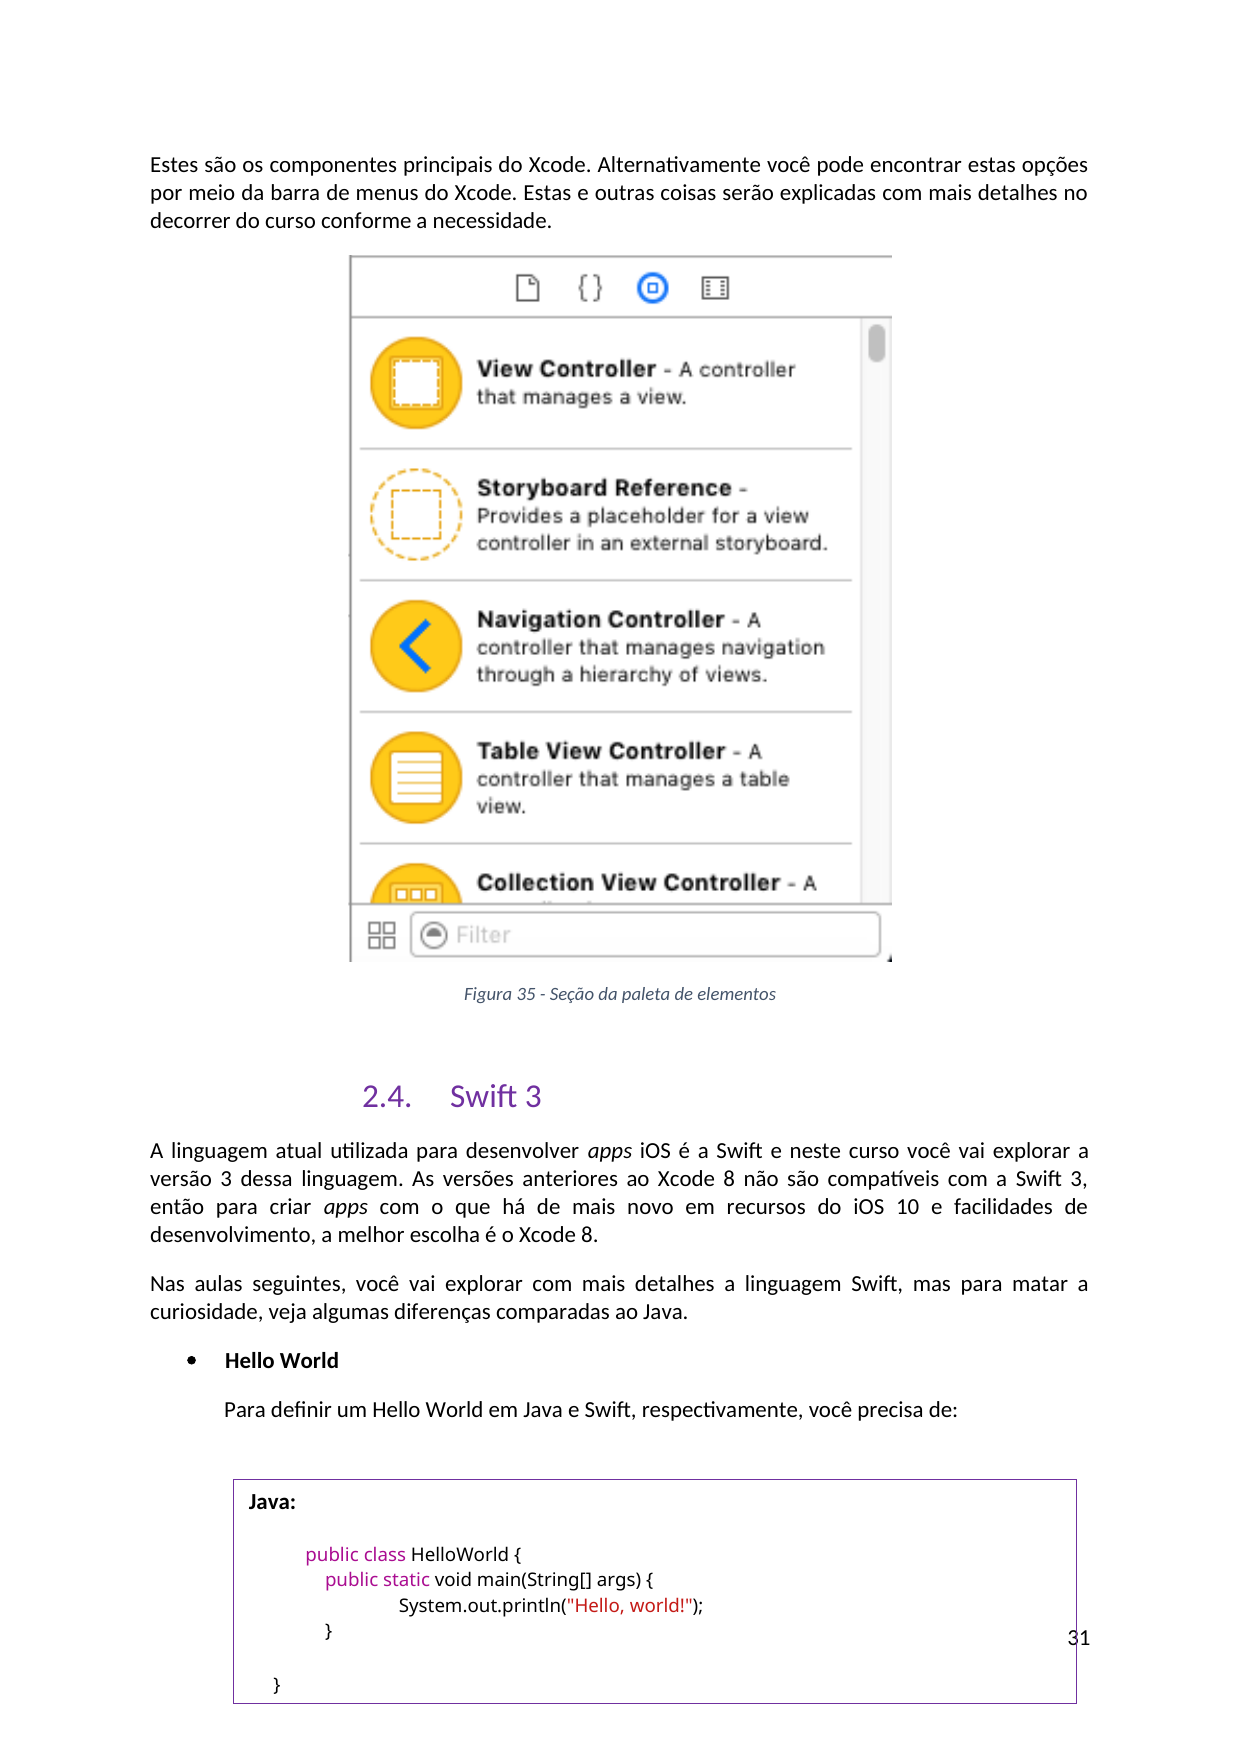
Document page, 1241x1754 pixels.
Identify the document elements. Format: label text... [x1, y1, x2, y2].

text Estes são os componentes principais do Xcode. Alternativamente você pode encontrar estas opções por meio da barra de menus do Xcode. Estas e outras coisas serão explicadas com mais detalhes no decorrer do curso conforme a necessidade. [150, 150, 1090, 234]
text Nas aulas seguintes, você vai explorar com mais detalhes a linguagem Swift, mas para matar a curiosidade, veja algumas diferenças comparadas ao Java. [150, 1269, 1090, 1325]
text A linguagem atual utilizada para desenvolver apps iOS é a Swift e neste curso você vai explorar a versão 3 dessa linguagem. As versões anteriores ao Xcode 8 não são compatíveis com a Swift 3, então para criar apps com o que há de mais novo em recursos do iOS 10 e facilidades de desenvolvimento, a melhor escolha é o Xcode 8. [150, 1136, 1090, 1248]
subtitle Swift 3 [300, 1074, 1090, 1115]
picture [348, 255, 892, 962]
text Para definir um Hello World em Java e Swift, respectivamente, você precisa de: [224, 1395, 1090, 1423]
list Hello World [187, 1346, 1090, 1374]
